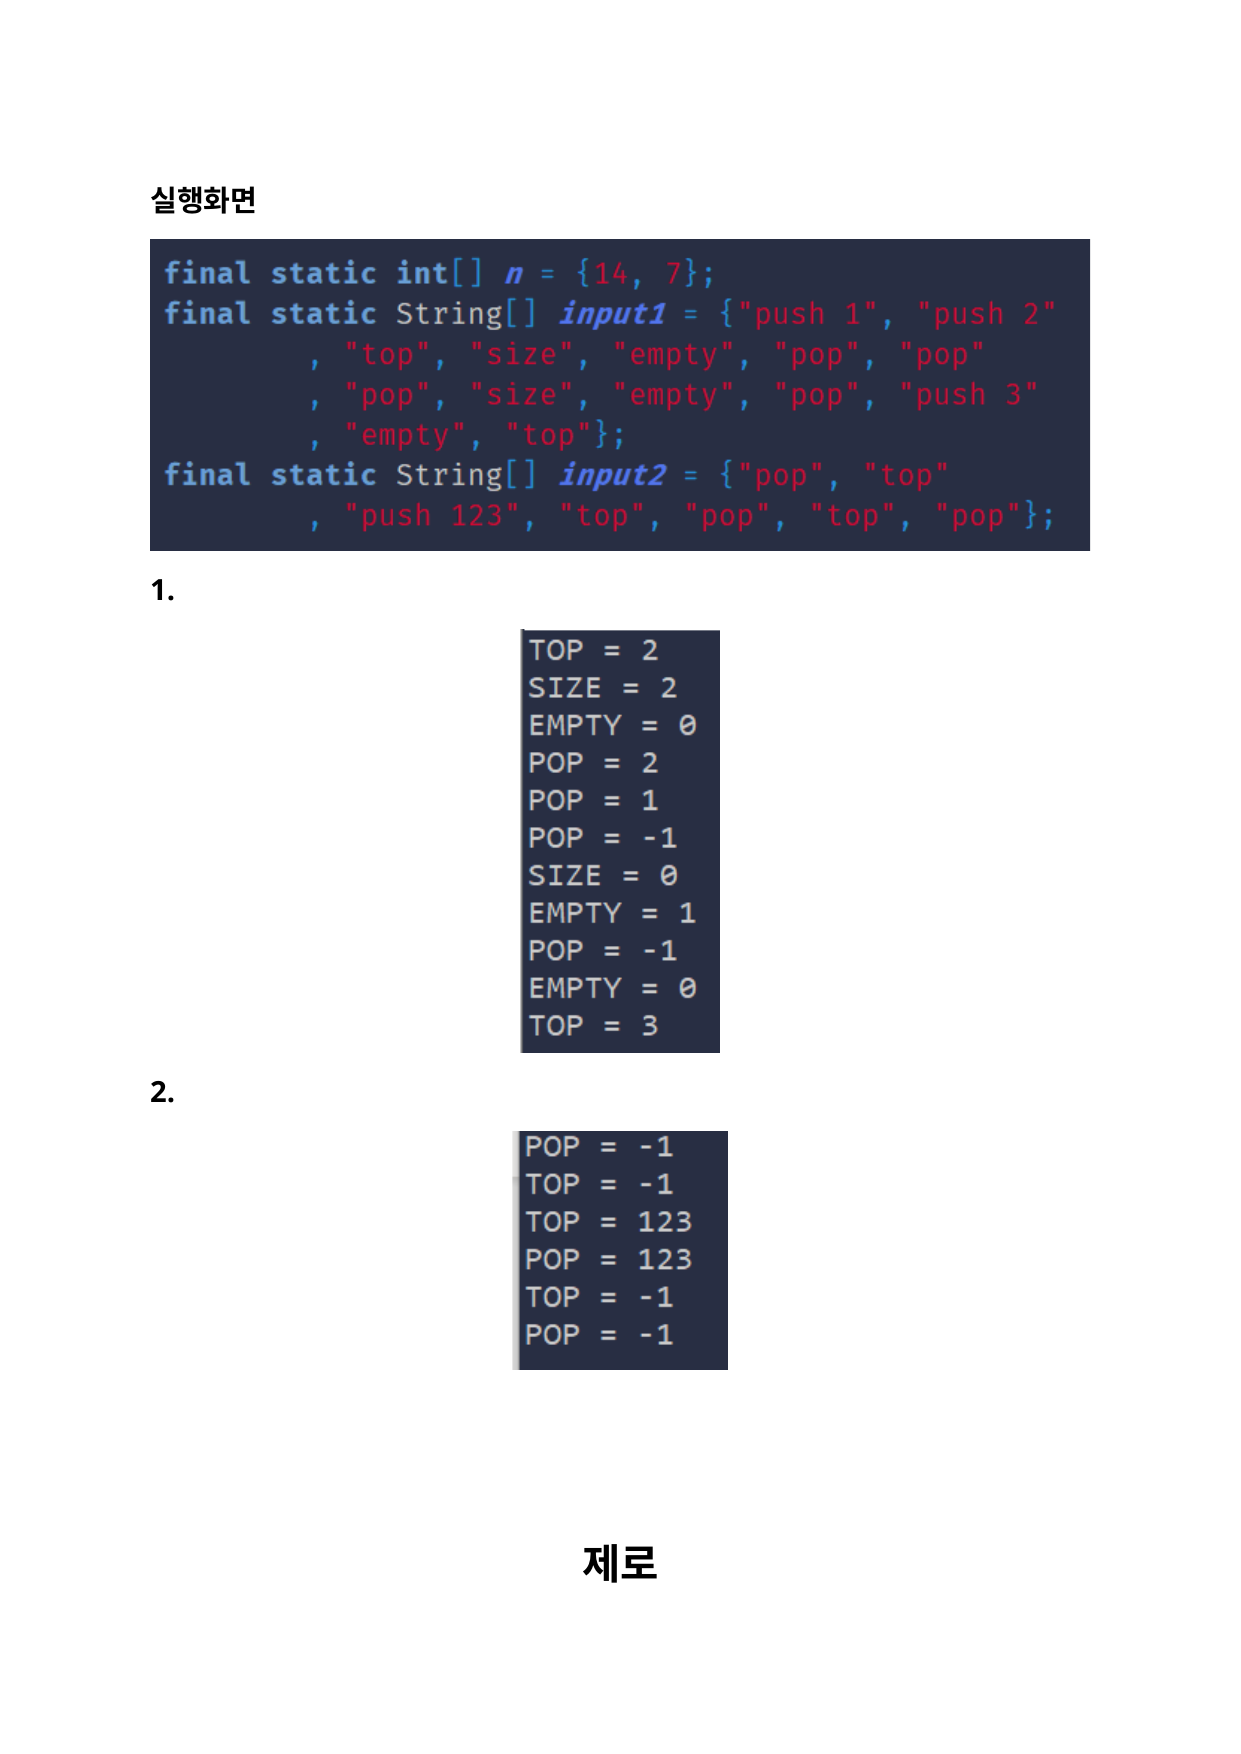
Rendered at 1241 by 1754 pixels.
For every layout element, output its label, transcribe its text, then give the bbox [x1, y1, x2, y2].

picture [520, 629, 720, 1053]
text 제로 [150, 1531, 1090, 1591]
picture [512, 1131, 728, 1370]
picture [150, 239, 1091, 551]
text 1. [150, 570, 1090, 609]
text 실행화면 [150, 177, 1090, 219]
text 2. [150, 1071, 1090, 1111]
